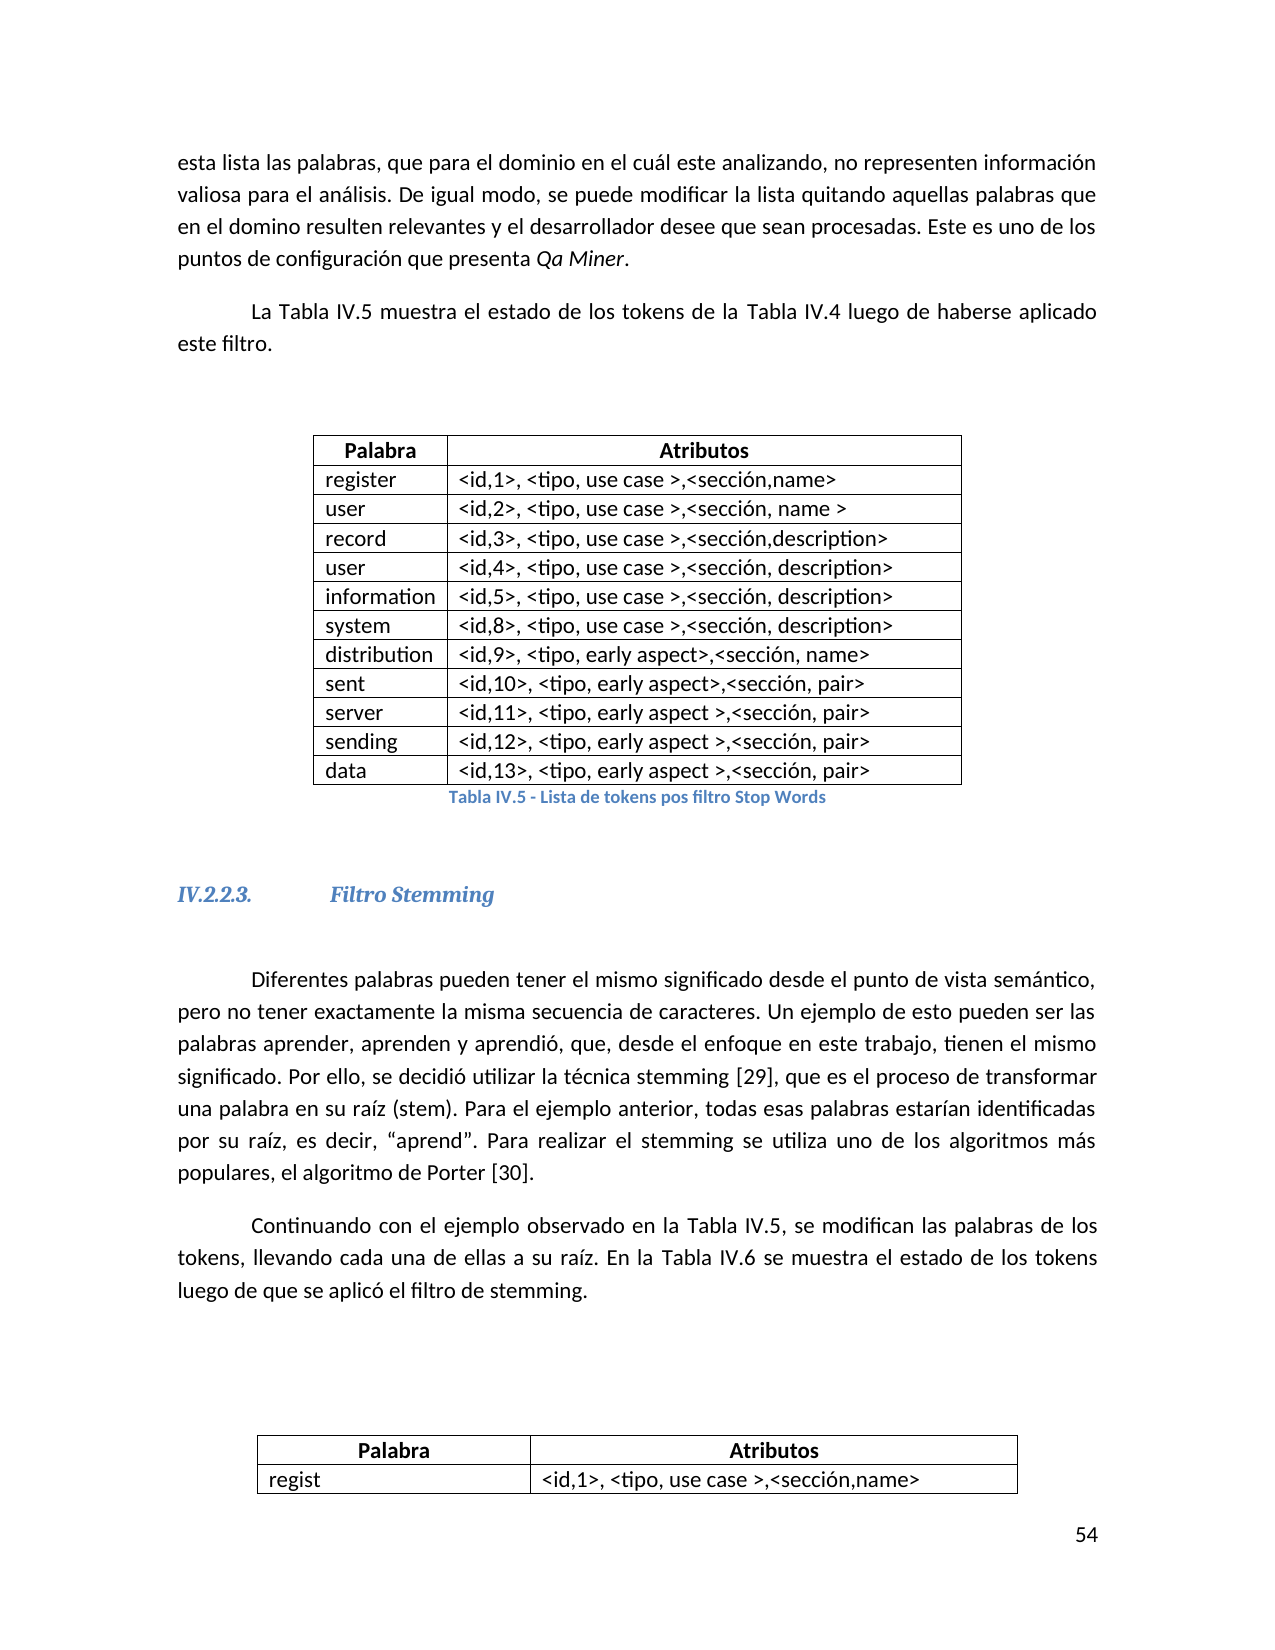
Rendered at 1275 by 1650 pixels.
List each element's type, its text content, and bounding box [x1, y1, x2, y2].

subtitle Filtro Stemming [177, 882, 1098, 908]
table_header Atributos [448, 436, 961, 464]
table_cell user [314, 553, 447, 581]
table_cell <id,11>, <tipo, early aspect >,<sección, pair> [448, 698, 961, 726]
table_cell information [314, 582, 447, 610]
table_cell <id,12>, <tipo, early aspect >,<sección, pair> [448, 727, 961, 755]
table_cell <id,9>, <tipo, early aspect>,<sección, name> [448, 640, 961, 668]
table_header Palabra [314, 436, 447, 464]
table_cell <id,10>, <tipo, early aspect>,<sección, pair> [448, 669, 961, 697]
text La Tabla IV.5 muestra el estado de los tokens de la Tabla IV.4 luego de haberse aplicado este filtro. [177, 297, 1098, 357]
table_cell register [314, 466, 447, 493]
table_cell <id,2>, <tipo, use case >,<sección, name > [448, 495, 961, 523]
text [177, 148, 1098, 272]
table_cell <id,13>, <tipo, early aspect >,<sección, pair> [448, 756, 961, 784]
table_cell sent [314, 669, 447, 697]
table_cell server [314, 698, 447, 726]
table_cell <id,3>, <tipo, use case >,<sección,description> [448, 524, 961, 552]
table_cell user [314, 495, 447, 523]
table_header Atributos [531, 1436, 1017, 1464]
table_cell <id,8>, <tipo, use case >,<sección, description> [448, 611, 961, 639]
table_cell <id,5>, <tipo, use case >,<sección, description> [448, 582, 961, 610]
table_cell system [314, 611, 447, 639]
text Diferentes palabras pueden tener el mismo significado desde el punto de vista semántico, pero no tener exactamente la misma secuencia de caracteres. Un ejemplo de esto pueden ser las palabras aprender, aprenden y aprendió, que, desde el enfoque en este trabajo, tienen el mismo significado. Por ello, se decidió utilizar la técnica stemming, que es el proceso de transformar una palabra en su raíz (stem). Para el ejemplo anterior, todas esas palabras estarían identificadas por su raíz, es decir, “aprend”. Para realizar el stemming se utiliza uno de los algoritmos más populares, el algoritmo de Porter. [177, 965, 1098, 1186]
table_cell record [314, 524, 447, 552]
text Continuando con el ejemplo observado en la Tabla IV.5, se modifican las palabras de los tokens, llevando cada una de ellas a su raíz. En la Tabla IV.6 se muestra el estado de los tokens luego de que se aplicó el filtro de stemming. [177, 1211, 1098, 1304]
table_header Palabra [258, 1436, 530, 1464]
table_cell <id,1>, <tipo, use case >,<sección,name> [531, 1465, 1017, 1493]
table_cell <id,4>, <tipo, use case >,<sección, description> [448, 553, 961, 581]
table_cell regist [258, 1465, 530, 1493]
table_cell sending [314, 727, 447, 755]
table_cell <id,1>, <tipo, use case >,<sección,name> [448, 466, 961, 493]
table_cell distribution [314, 640, 447, 668]
table_cell data [314, 756, 447, 784]
